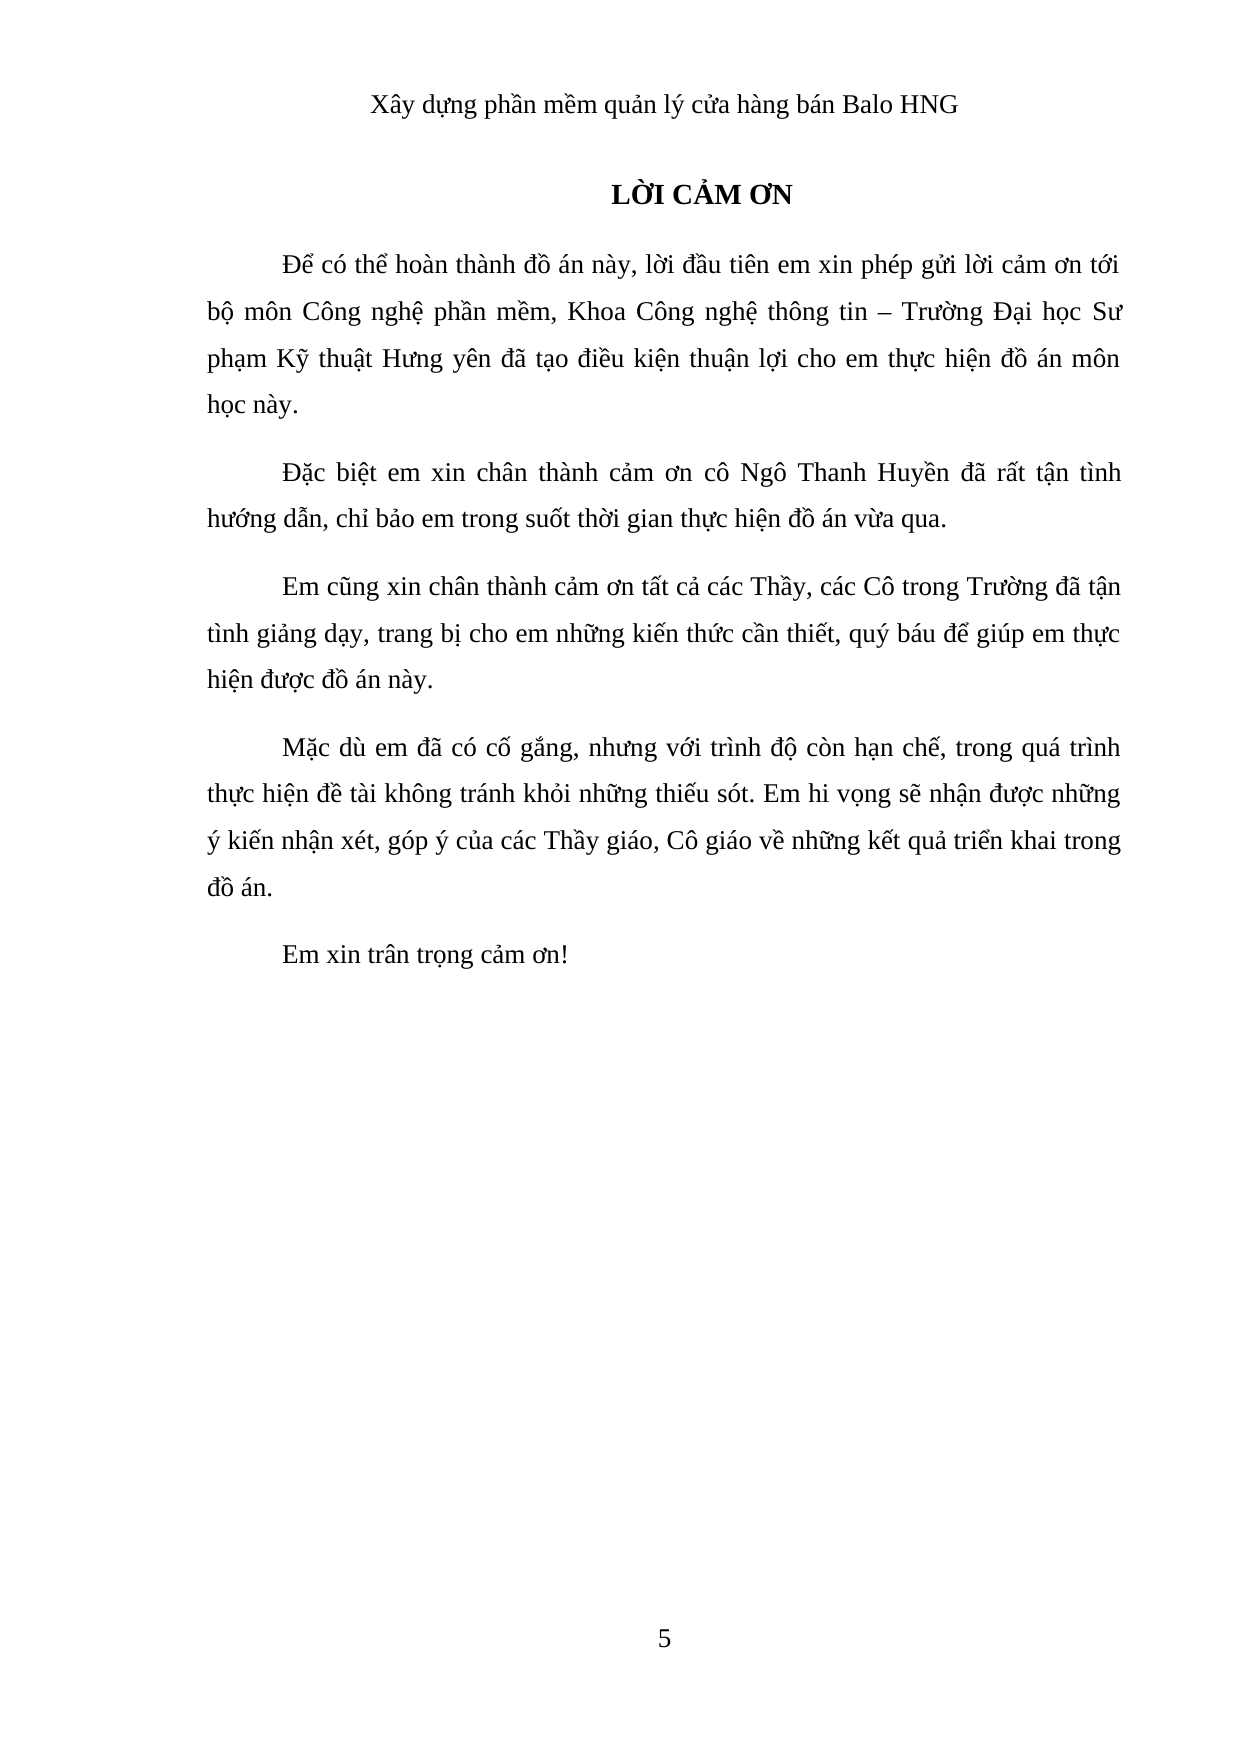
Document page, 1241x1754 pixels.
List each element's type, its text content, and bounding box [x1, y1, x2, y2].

text Em cũng xin chân thành cảm ơn tất cả các Thầy, các Cô trong Trường đã tận tình giảng dạy, trang bị cho em những kiến thức cần thiết, quý báu để giúp em thực hiện được đồ án này. [207, 570, 1122, 694]
text Để có thể hoàn thành đồ án này, lời đầu tiên em xin phép gửi lời cảm ơn tới bộ môn Công nghệ phần mềm, Khoa Công nghệ thông tin – Trường Đại học Sư phạm Kỹ thuật Hưng yên đã tạo điều kiện thuận lợi cho em thực hiện đồ án môn học này. [207, 248, 1122, 419]
text Đặc biệt em xin chân thành cảm ơn cô Ngô Thanh Huyền đã rất tận tình hướng dẫn, chỉ bảo em trong suốt thời gian thực hiện đồ án vừa qua. [207, 456, 1122, 534]
text Em xin trân trọng cảm ơn! [207, 938, 1122, 969]
text Mặc dù em đã có cố gắng, nhưng với trình độ còn hạn chế, trong quá trình thực hiện đề tài không tránh khỏi những thiếu sót. Em hi vọng sẽ nhận được những ý kiến nhận xét, góp ý của các Thầy giáo, Cô giáo về những kết quả triển khai trong đồ án. [207, 731, 1122, 902]
text LỜI CẢM ƠN [207, 177, 1122, 211]
